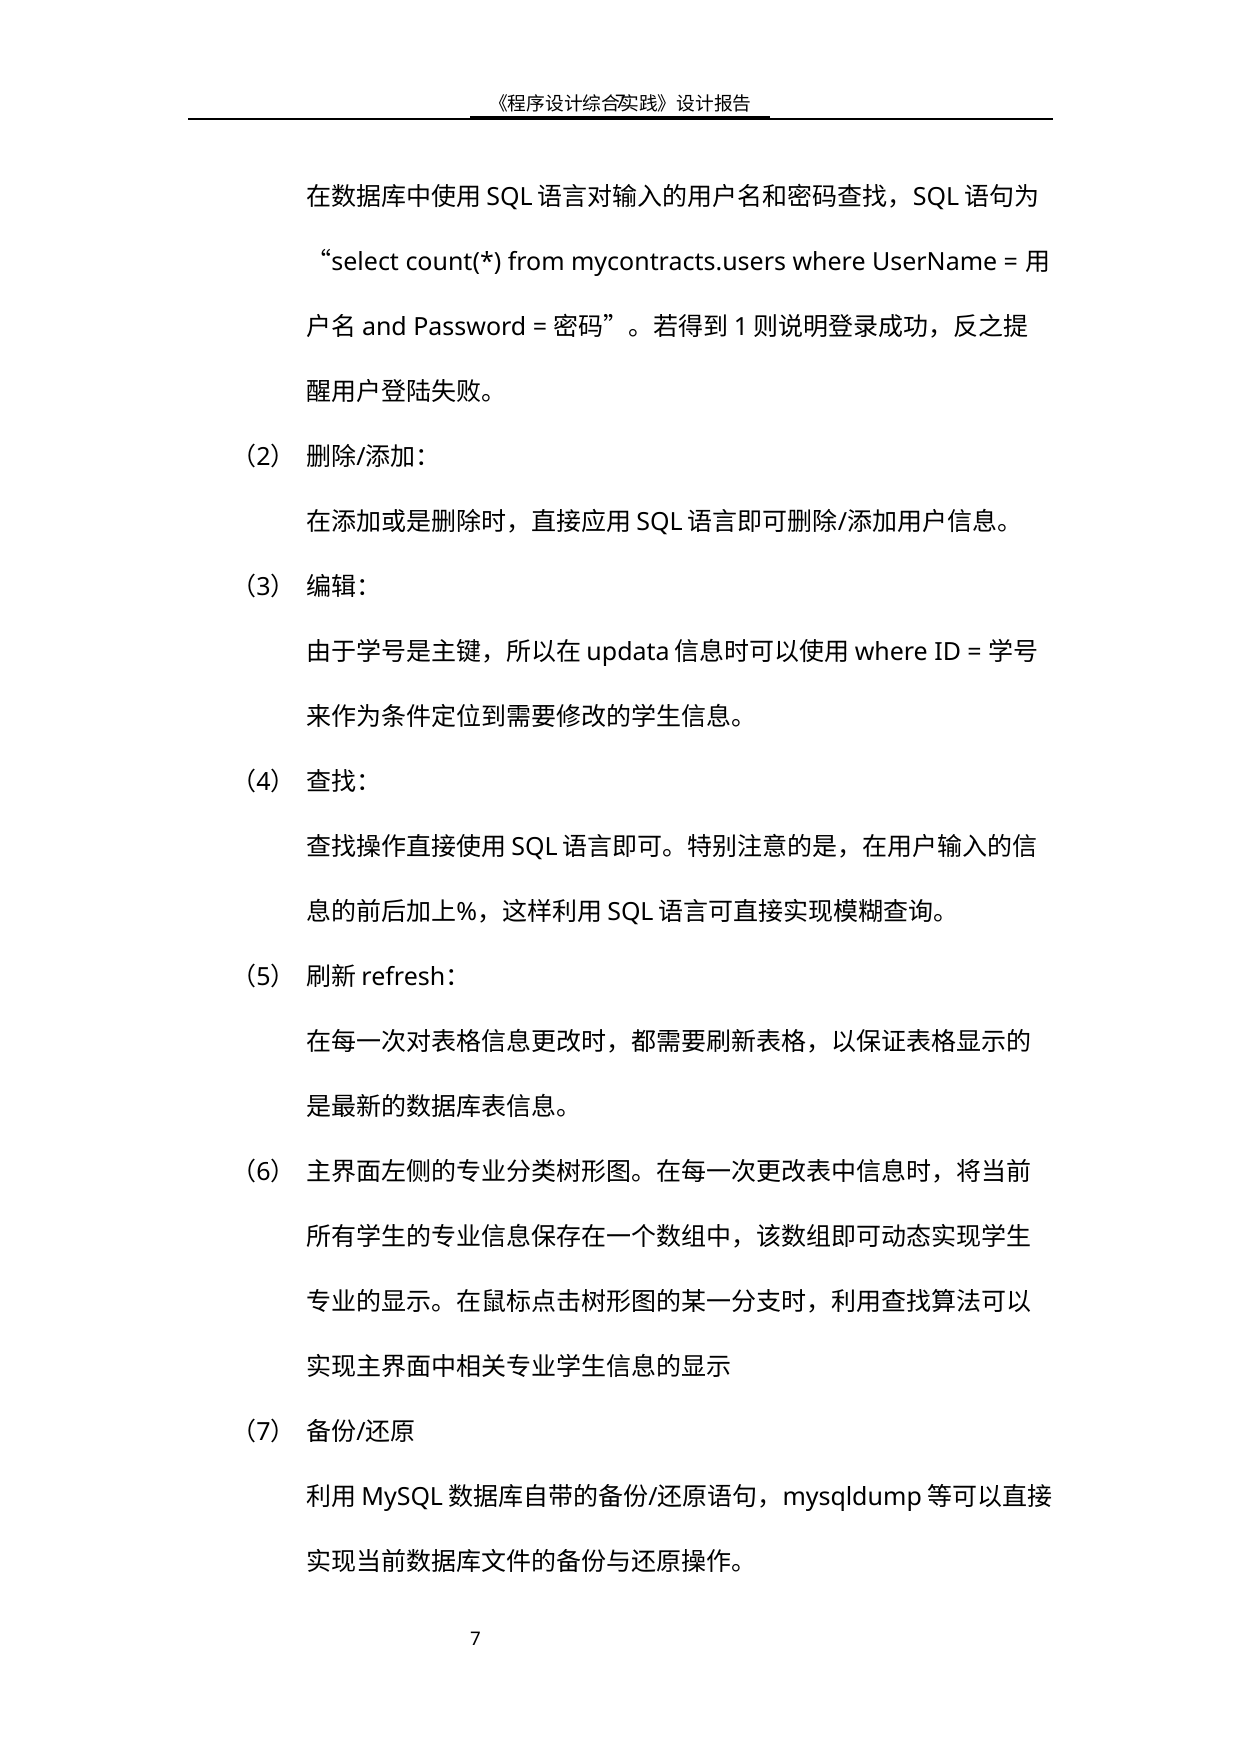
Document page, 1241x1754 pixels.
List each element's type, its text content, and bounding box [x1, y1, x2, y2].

list 删除/添加： [231, 422, 1053, 487]
list 由于学号是主键，所以在updata信息时可以使用where ID = 学号 来作为条件定位到需要修改的学生信息。 [306, 617, 1053, 747]
list 备份/还原 [231, 1397, 1053, 1462]
list 利用MySQL数据库自带的备份/还原语句，mysqldump等可以直接实现当前数据库文件的备份与还原操作。 [306, 1462, 1053, 1592]
list 查找： [231, 747, 1053, 812]
list 刷新refresh： [231, 942, 1053, 1007]
list 在添加或是删除时，直接应用SQL语言即可删除/添加用户信息。 [306, 487, 1053, 552]
list 查找操作直接使用SQL语言即可。特别注意的是，在用户输入的信息的前后加上%，这样利用SQL语言可直接实现模糊查询。 [306, 812, 1053, 942]
list 在每一次对表格信息更改时，都需要刷新表格，以保证表格显示的是最新的数据库表信息。 [306, 1007, 1053, 1137]
list 主界面左侧的专业分类树形图。在每一次更改表中信息时，将当前所有学生的专业信息保存在一个数组中，该数组即可动态实现学生专业的显示。在鼠标点击树形图的某一分支时，利用查找算法可以实现主界面中相关专业学生信息的显示 [231, 1137, 1053, 1397]
list 编辑： [231, 552, 1053, 617]
list 在数据库中使用SQL语言对输入的用户名和密码查找，SQL语句为“select count(*) from mycontracts.users where UserName = 用户名 and Password = 密码”。若得到1则说明登录成功，反之提醒用户登陆失败。 [306, 162, 1053, 422]
